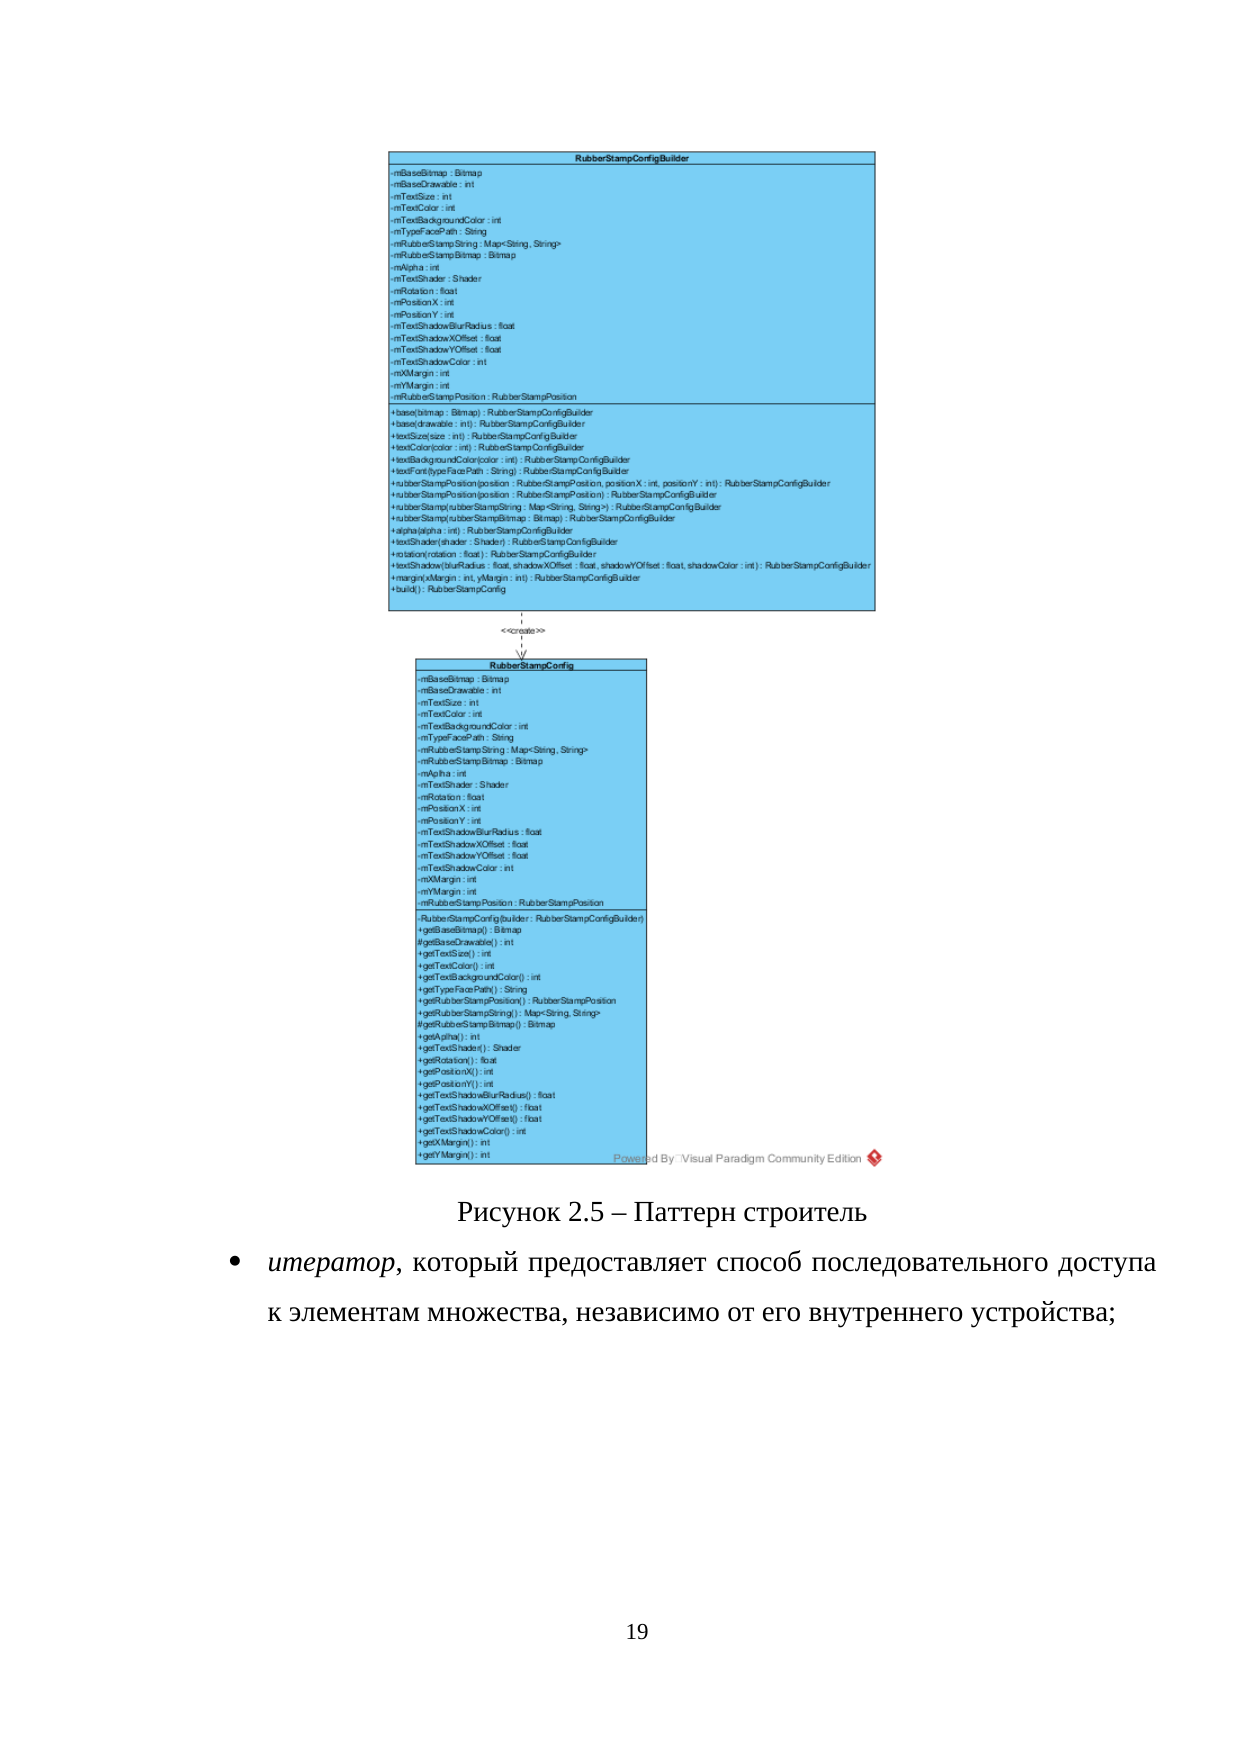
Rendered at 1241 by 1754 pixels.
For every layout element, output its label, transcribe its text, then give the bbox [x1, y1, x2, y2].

list итератор, который предоставляет способ последовательного доступа к элементам множества, независимо от его внутреннего устройства; [230, 1244, 1157, 1328]
picture [376, 139, 888, 1177]
text Рисунок 2.5 – Паттерн строитель [267, 1194, 1157, 1227]
